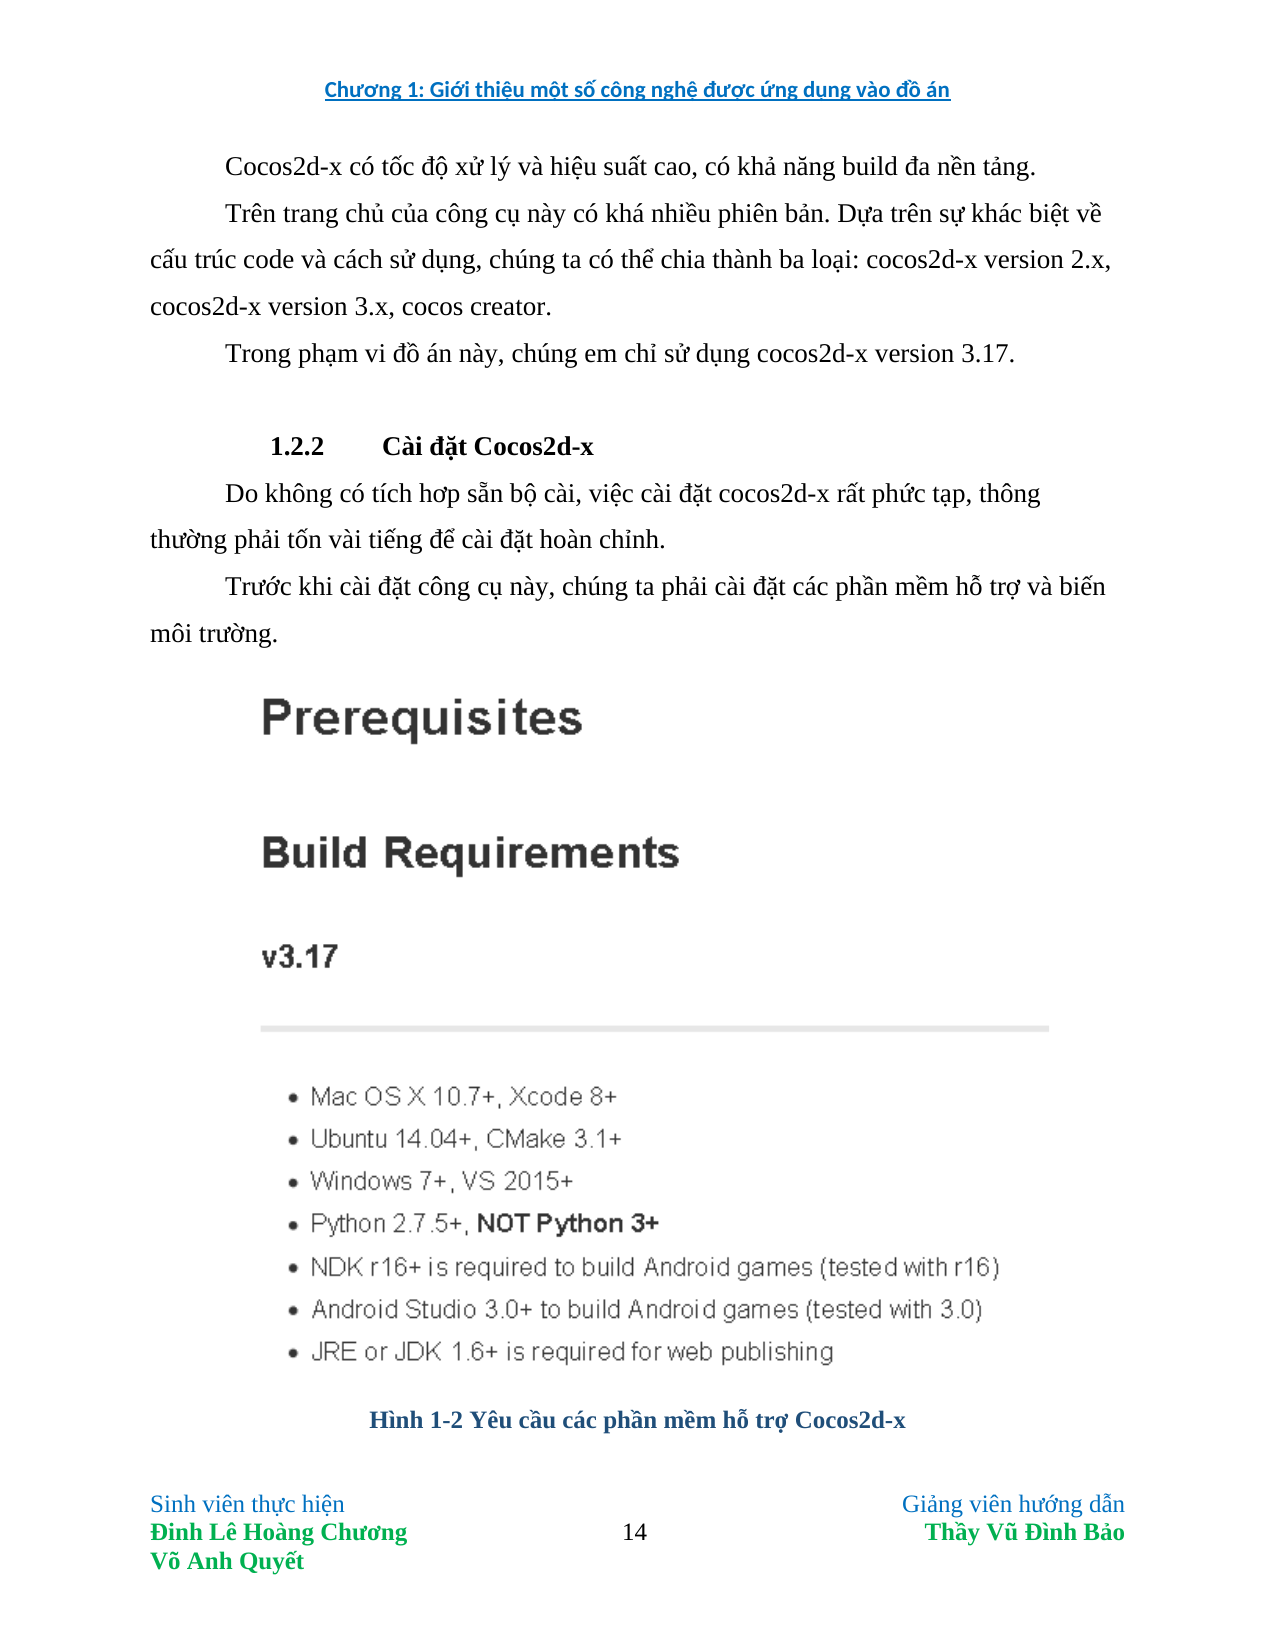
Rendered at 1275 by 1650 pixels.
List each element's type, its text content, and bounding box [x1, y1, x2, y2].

text Trong phạm vi đồ án này, chúng em chỉ sử dụng cocos2d-x version 3.17. [150, 337, 1125, 368]
text Cocos2d-x có tốc độ xử lý và hiệu suất cao, có khả năng build đa nền tảng. [150, 150, 1125, 181]
text Trước khi cài đặt công cụ này, chúng ta phải cài đặt các phần mềm hỗ trợ và biến môi trường. [150, 570, 1125, 648]
text Trên trang chủ của công cụ này có khá nhiều phiên bản. Dựa trên sự khác biệt về cấu trúc code và cách sử dụng, chúng ta có thể chia thành ba loại: cocos2d-x version 2.x, cocos2d-x version 3.x, cocos creator. [150, 197, 1125, 321]
subtitle Cài đặt Cocos2d-x [150, 430, 1125, 461]
text Do không có tích hơp sẵn bộ cài, việc cài đặt cocos2d-x rất phức tạp, thông thường phải tốn vài tiếng để cài đặt hoàn chỉnh. [150, 477, 1125, 554]
picture [225, 663, 1050, 1392]
